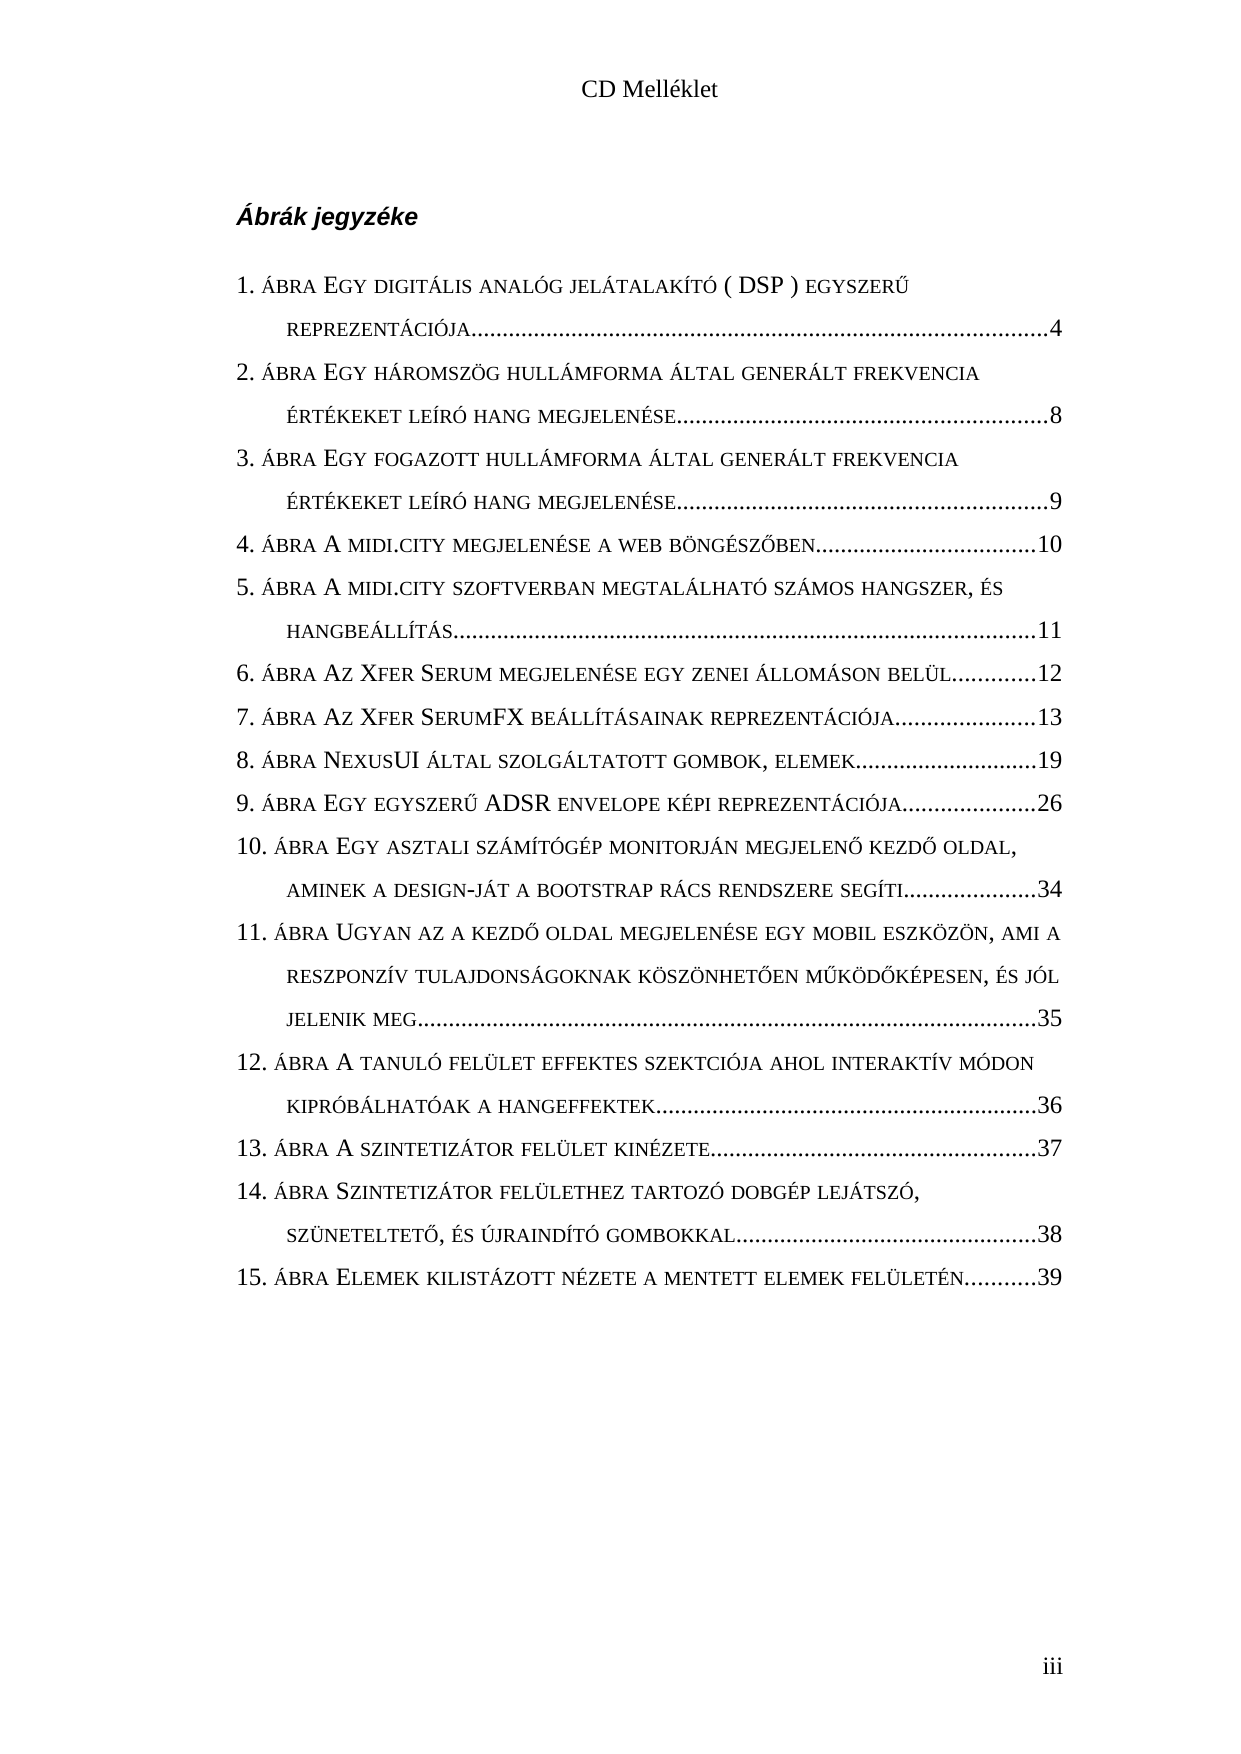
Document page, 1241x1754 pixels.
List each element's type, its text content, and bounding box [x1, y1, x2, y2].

text 13. ábra A szintetizátor felület kinézete 37 [236, 1133, 1063, 1162]
text 4. ábra A midi.city megjelenése a web böngészőben 10 [236, 529, 1063, 558]
text 6. ábra Az Xfer Serum megjelenése egy zenei állomáson belül 12 [236, 658, 1063, 687]
text 7. ábra Az Xfer SerumFX beállításainak reprezentációja 13 [236, 702, 1063, 730]
text 1. ábra Egy digitális analóg jelátalakító ( DSP ) egyszerű reprezentációja 4 [236, 270, 1063, 342]
text 14. ábra Szintetizátor felülethez tartozó dobgép lejátszó, szüneteltető, és újraindító gombokkal 38 [236, 1176, 1063, 1248]
text 2. ábra Egy háromszög hullámforma által generált frekvencia értékeket leíró hang megjelenése 8 [236, 357, 1063, 428]
text 11. ábra Ugyan az a kezdő oldal megjelenése egy mobil eszközön, ami a reszponzív tulajdonságoknak köszönhetően működőképesen, és jól jelenik meg. 35 [236, 917, 1063, 1032]
text 15. ábra Elemek kilistázott nézete a mentett elemek felületén 39 [236, 1262, 1063, 1291]
subtitle Ábrák jegyzéke [236, 202, 1063, 231]
text 8. ábra NexusUI által szolgáltatott gombok, elemek 19 [236, 745, 1063, 773]
text 3. ábra Egy fogazott hullámforma által generált frekvencia értékeket leíró hang megjelenése 9 [236, 443, 1063, 515]
text 10. ábra Egy asztali számítógép monitorján megjelenő kezdő oldal, aminek a design-ját a bootstrap rács rendszere segíti. 34 [236, 831, 1063, 903]
text 5. ábra A midi.city szoftverban megtalálható számos hangszer, és hangbeállítás 11 [236, 572, 1063, 644]
text 12. ábra A tanuló felület effektes szektciója ahol interaktív módon kipróbálhatóak a hangeffektek 36 [236, 1047, 1063, 1118]
text 9. ábra Egy egyszerű ADSR envelope képi reprezentációja 26 [236, 788, 1063, 817]
